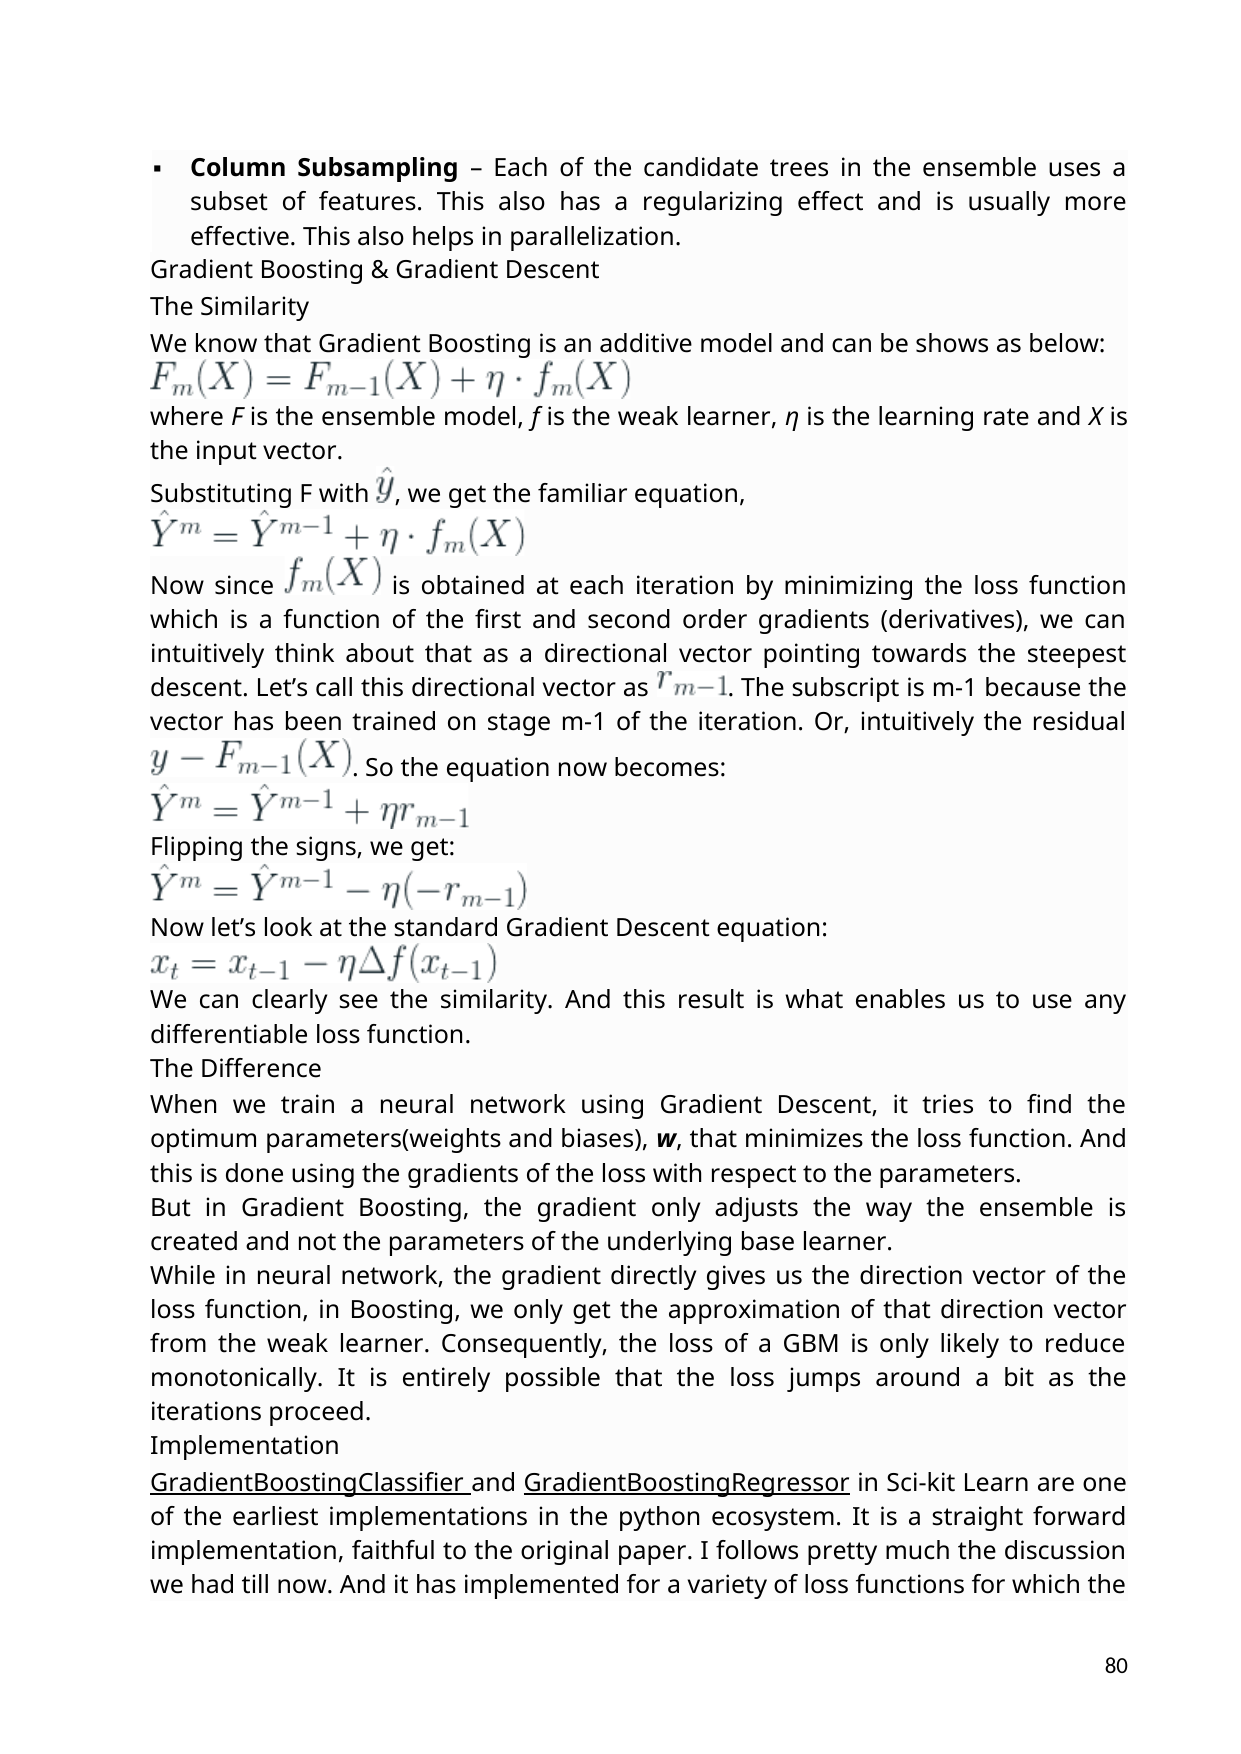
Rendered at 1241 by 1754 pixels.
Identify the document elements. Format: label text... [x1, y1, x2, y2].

picture [150, 943, 497, 983]
picture [150, 783, 469, 829]
text When we train a neural network using Gradient Descent, it tries to find the optimum parameters(weights and biases), w, that minimizes the loss function. And this is done using the gradients of the loss with respect to the parameters. [150, 1087, 1128, 1189]
subtitle The Difference [150, 1050, 1128, 1084]
picture [150, 509, 525, 595]
list Column Subsampling – Each of the candidate trees in the ensemble uses a subset of features. This also has a regularizing effect and is usually more effective. This also helps in parallelization. [152, 150, 1128, 252]
picture [150, 738, 352, 777]
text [150, 1464, 1128, 1601]
picture [150, 359, 631, 399]
subtitle Gradient Boosting & Gradient Descent [150, 252, 1128, 286]
picture [375, 466, 395, 503]
text While in neural network, the gradient directly gives us the direction vector of the loss function, in Boosting, we only get the approximation of that direction vector from the weak learner. Consequently, the loss of a GBM is only likely to reduce monotonically. It is entirely possible that the loss jumps around a bit as the iterations proceed. [150, 1257, 1128, 1428]
text Now since is obtained at each iteration by minimizing the loss function which is a function of the first and second order gradients (derivatives), we can intuitively think about that as a directional vector pointing towards the steepest descent. Let’s call this directional vector as . The subscript is m-1 because the vector has been trained on stage m-1 of the iteration. Or, intuitively the residual . So the equation now becomes: [150, 556, 1128, 784]
text Substituting F with , we get the familiar equation, [150, 466, 1128, 509]
text We know that Gradient Boosting is an additive model and can be shows as below: [150, 326, 1128, 360]
subtitle Implementation [150, 1428, 1128, 1462]
text But in Gradient Boosting, the gradient only adjusts the way the ensemble is created and not the parameters of the underlying base learner. [150, 1189, 1128, 1257]
subtitle The Similarity [150, 289, 1128, 323]
text Now let’s look at the standard Gradient Descent equation: [150, 909, 1128, 944]
picture [150, 863, 527, 910]
text We can clearly see the similarity. And this result is what enables us to use any differentiable loss function. [150, 982, 1128, 1050]
text where F is the ensemble model, f is the weak learner, η is the learning rate and X is the input vector. [150, 398, 1128, 466]
picture [656, 671, 728, 697]
text Flipping the signs, we get: [150, 829, 1128, 863]
